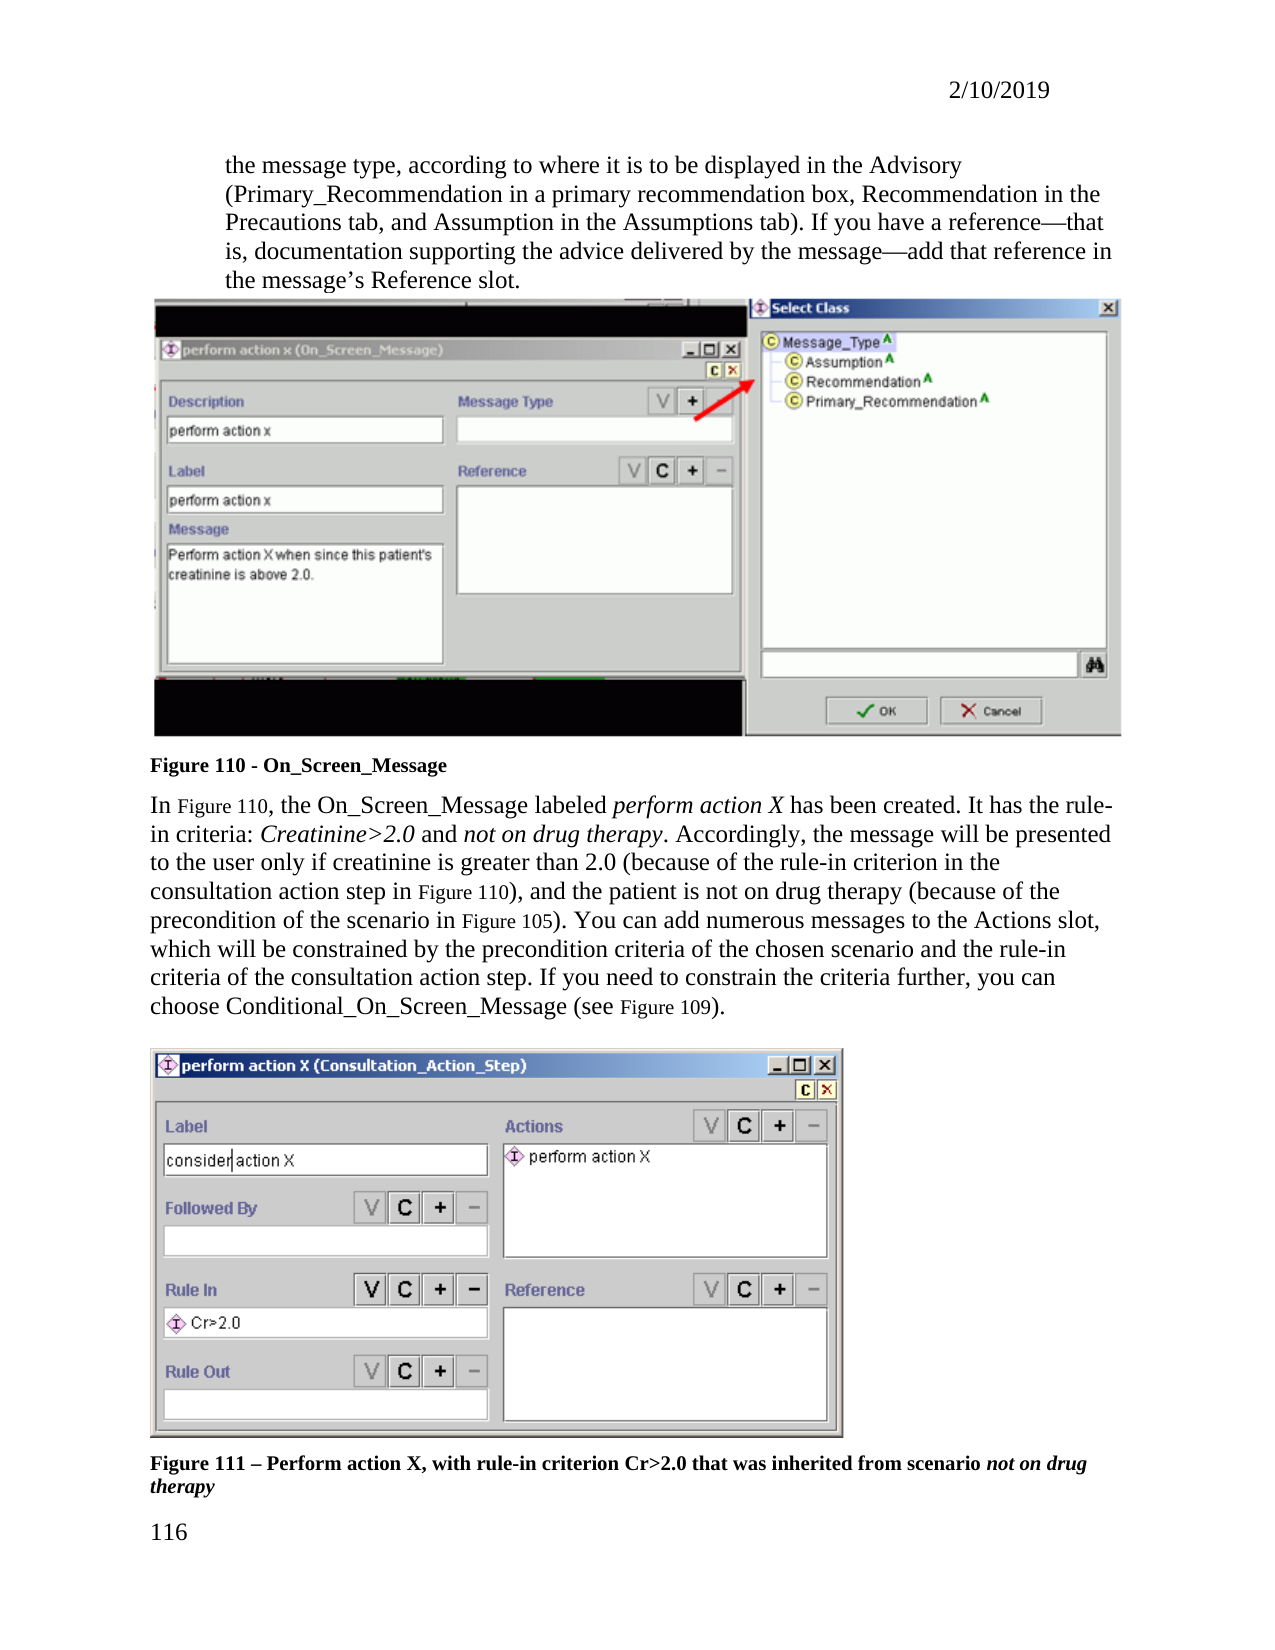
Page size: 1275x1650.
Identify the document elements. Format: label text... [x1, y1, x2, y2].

picture [150, 293, 1125, 741]
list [187, 150, 1125, 293]
picture [150, 1048, 844, 1438]
